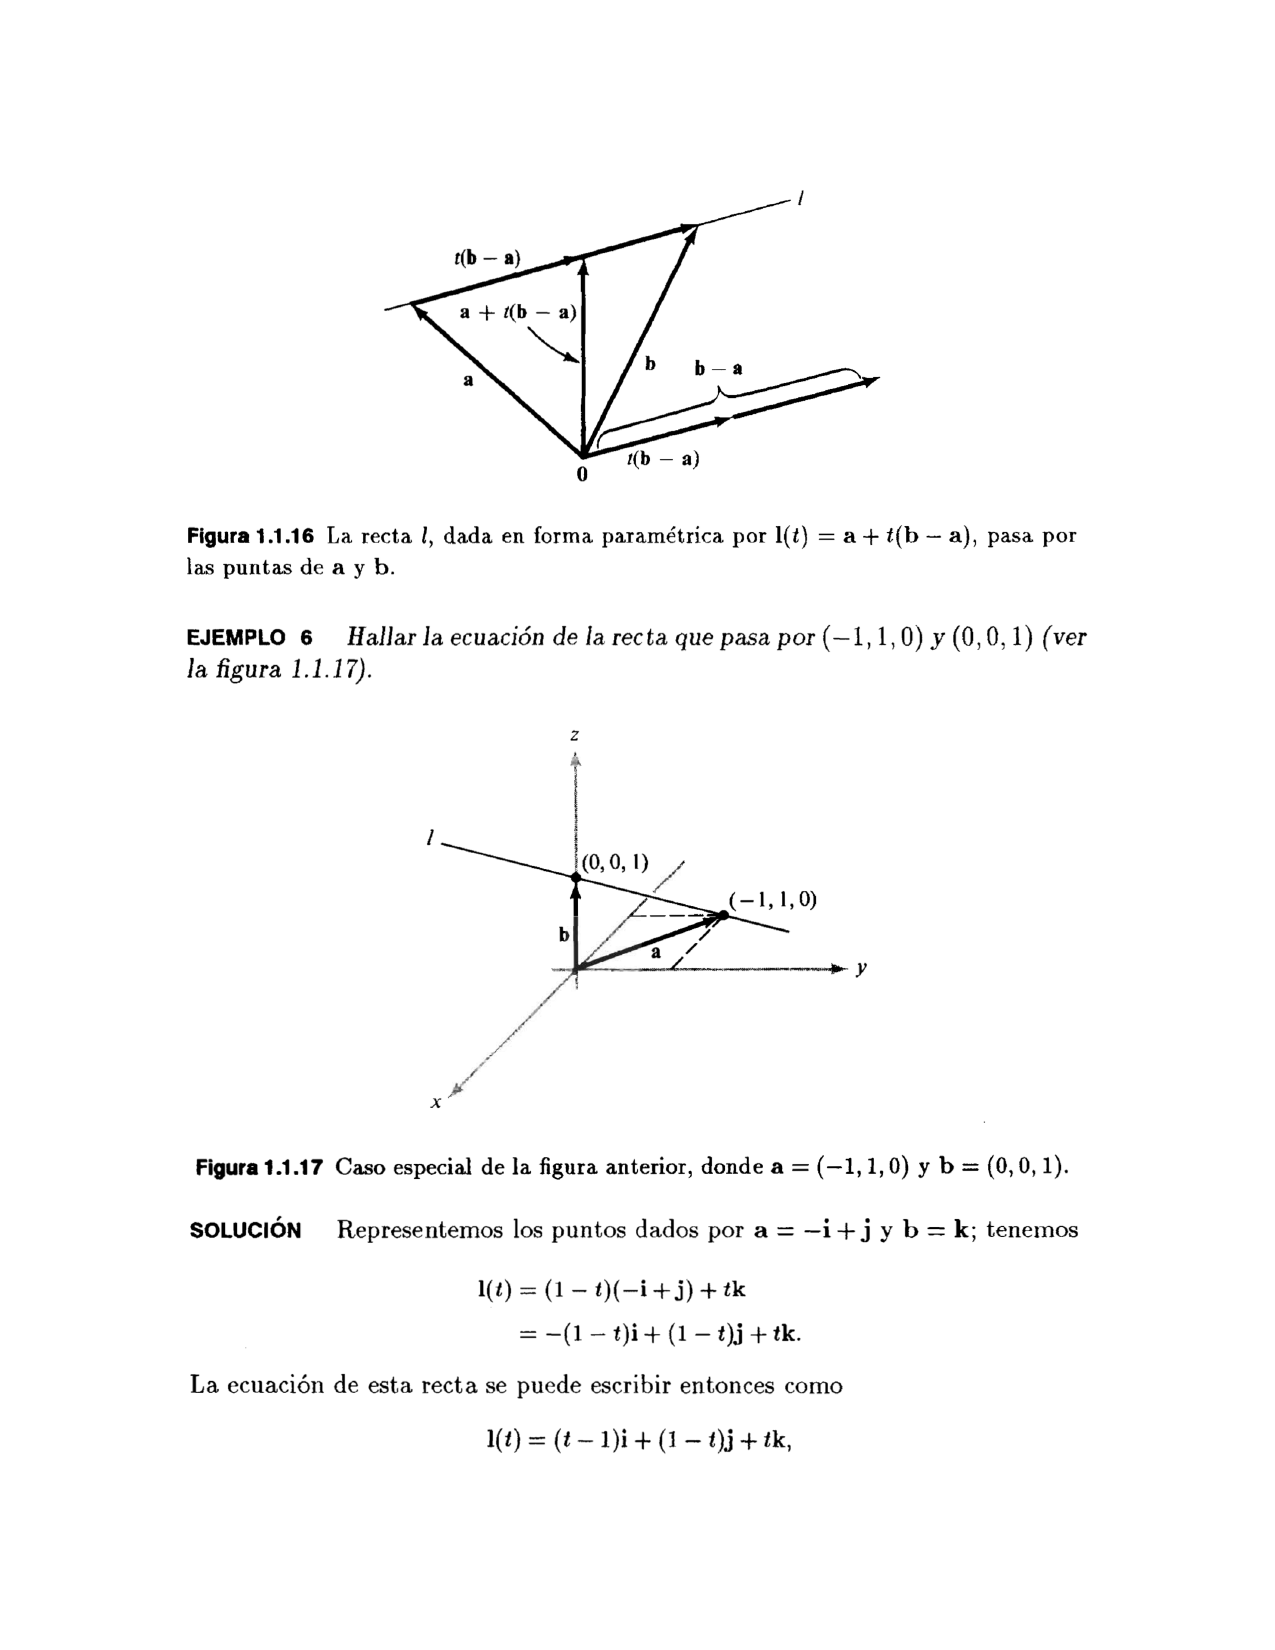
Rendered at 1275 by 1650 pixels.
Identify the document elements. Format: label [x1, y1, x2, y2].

picture [177, 610, 1098, 694]
picture [177, 712, 1098, 1194]
picture [177, 147, 1098, 592]
picture [177, 1195, 1098, 1496]
